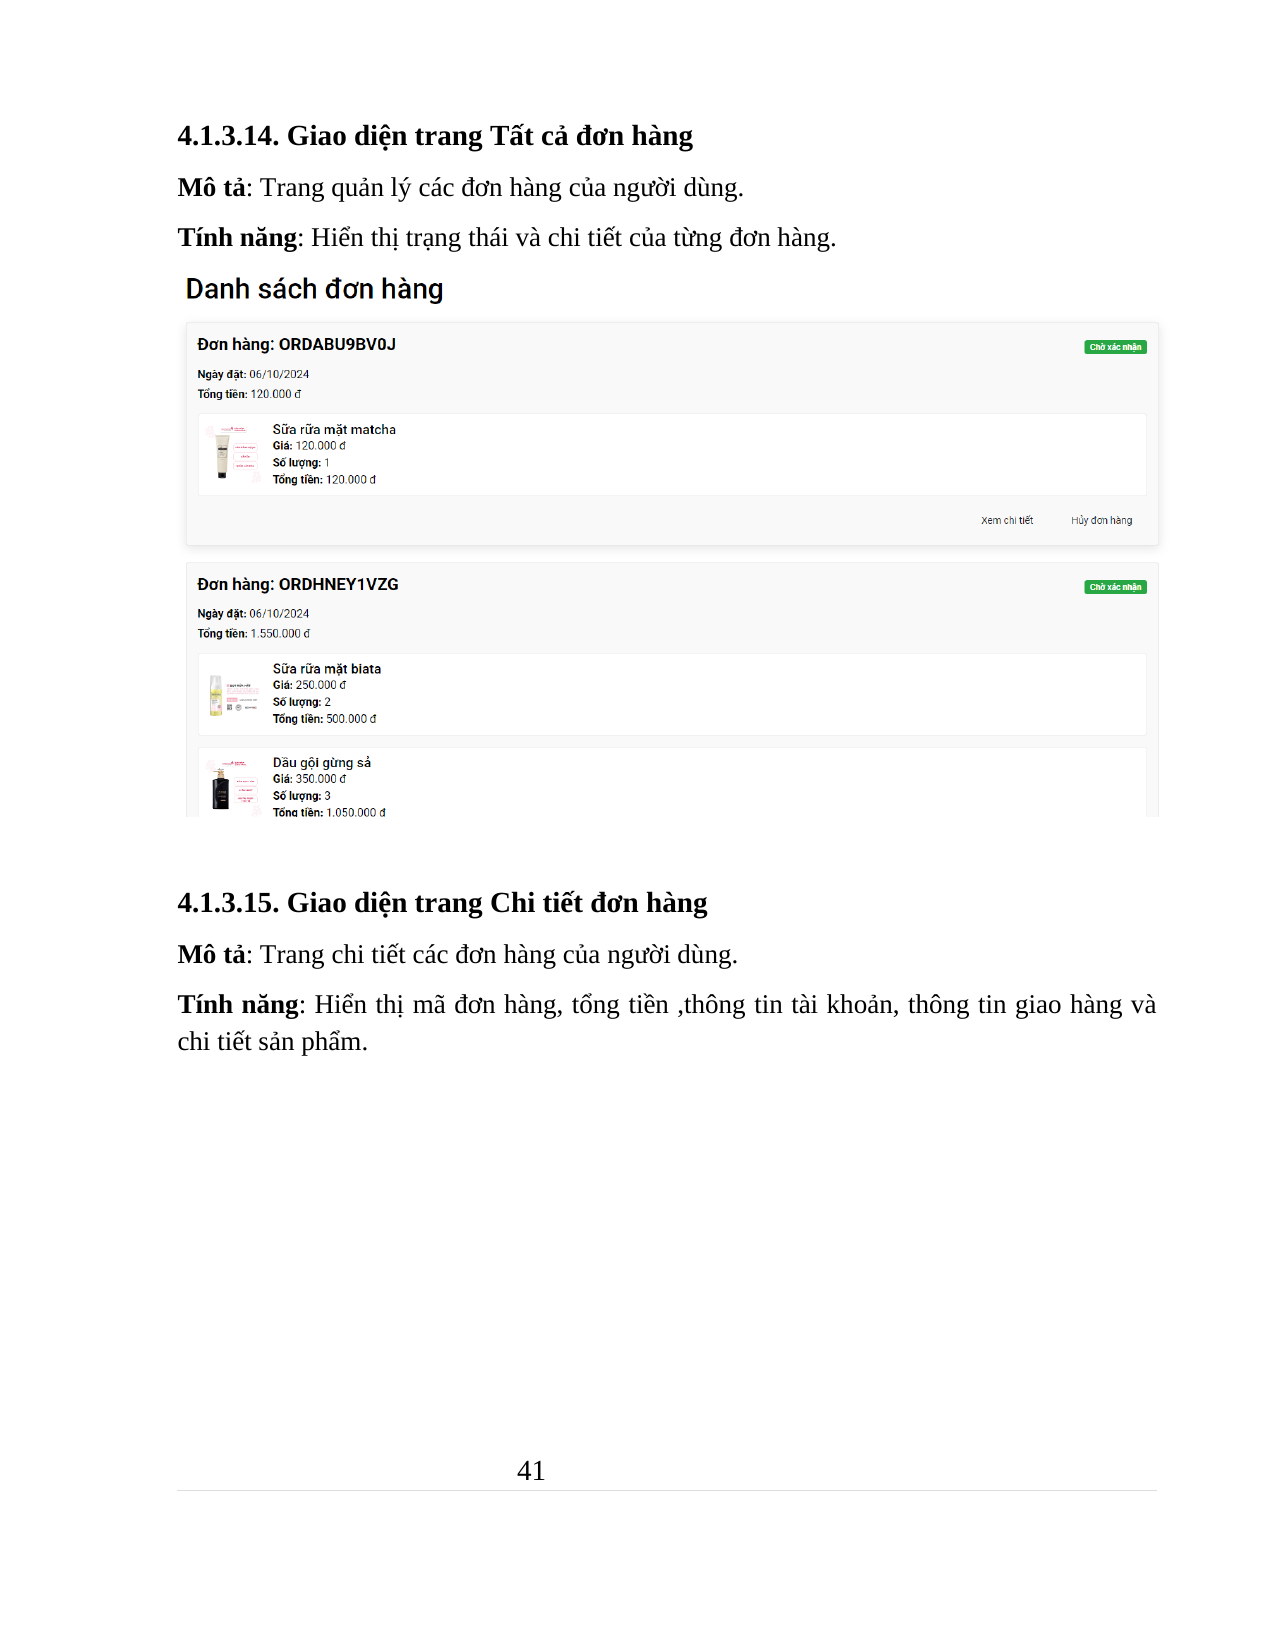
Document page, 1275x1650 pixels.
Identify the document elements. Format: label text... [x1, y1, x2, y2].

subtitle 4.1.3.15. Giao diện trang Chi tiết đơn hàng [177, 886, 1157, 919]
text Tính năng: Hiển thị trạng thái và chi tiết của từng đơn hàng. [177, 221, 1157, 252]
text Mô tả: Trang quản lý các đơn hàng của người dùng. [177, 171, 1157, 202]
subtitle 4.1.3.14. Giao diện trang Tất cả đơn hàng [177, 118, 1157, 152]
text Mô tả: Trang chi tiết các đơn hàng của người dùng. [177, 938, 1157, 969]
text Tính năng: Hiển thị mã đơn hàng, tổng tiền ,thông tin tài khoản, thông tin giao hàng và chi tiết sản phẩm. [177, 988, 1157, 1056]
picture [177, 270, 1185, 817]
